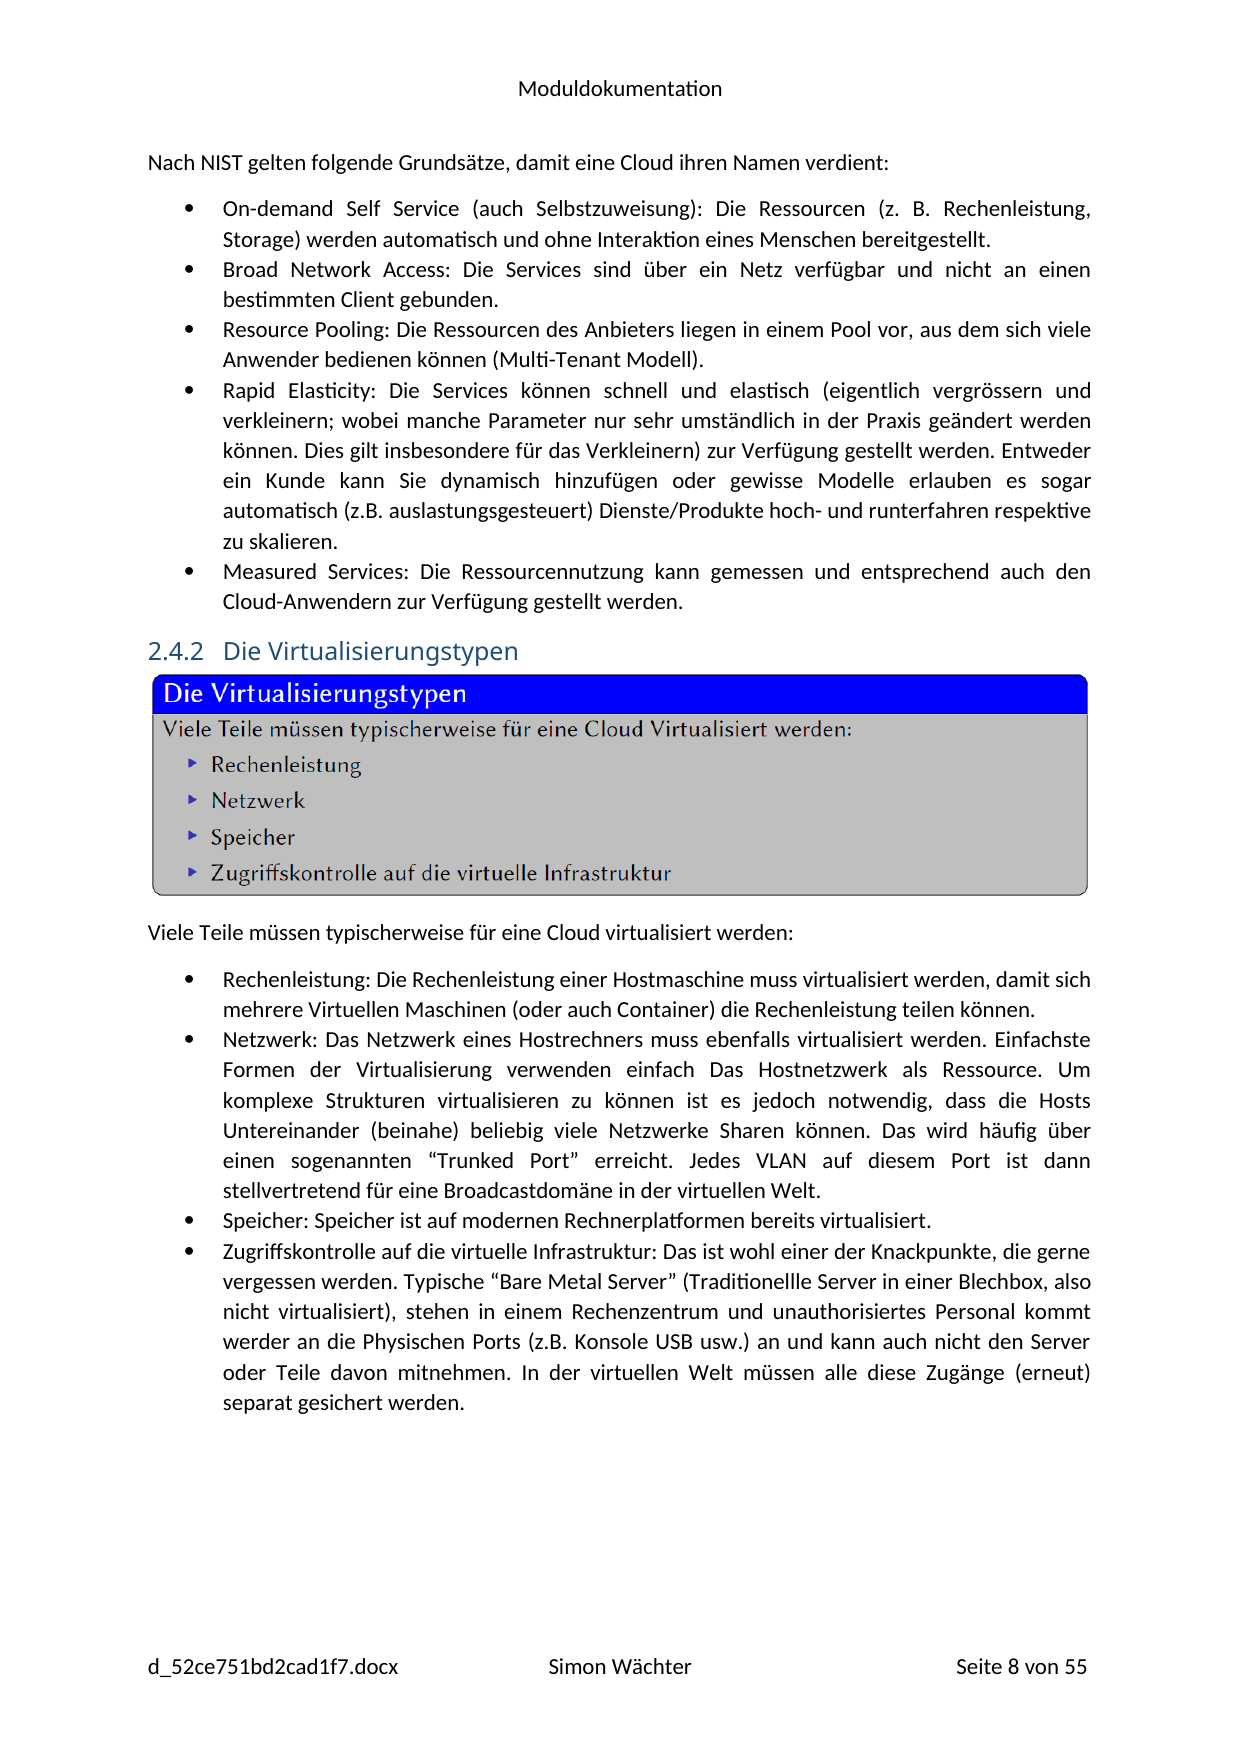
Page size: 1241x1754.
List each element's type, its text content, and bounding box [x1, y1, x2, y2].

list Measured Services: Die Ressourcennutzung kann gemessen und entsprechend auch den Cloud-Anwendern zur Verfügung gestellt werden. [185, 557, 1093, 615]
list Broad Network Access: Die Services sind über ein Netz verfügbar und nicht an einen bestimmten Client gebunden. [185, 255, 1093, 313]
list On-demand Self Service (auch Selbstzuweisung): Die Ressourcen (z. B. Rechenleistung, Storage) werden automatisch und ohne Interaktion eines Menschen bereitgestellt. [185, 194, 1093, 253]
list Speicher: Speicher ist auf modernen Rechnerplatformen bereits virtualisiert. [185, 1207, 1093, 1234]
list Rechenleistung: Die Rechenleistung einer Hostmaschine muss virtualisiert werden, damit sich mehrere Virtuellen Maschinen (oder auch Container) die Rechenleistung teilen können. [185, 965, 1093, 1023]
list Rapid Elasticity: Die Services können schnell und elastisch (eigentlich vergrössern und verkleinern; wobei manche Parameter nur sehr umständlich in der Praxis geändert werden können. Dies gilt insbesondere für das Verkleinern) zur Verfügung gestellt werden. Entweder ein Kunde kann Sie dynamisch hinzufügen oder gewisse Modelle erlauben es sogar automatisch (z.B. auslastungsgesteuert) Dienste/Produkte hoch- und runterfahren respektive zu skalieren. [185, 376, 1093, 555]
subtitle Die Virtualisierungstypen [148, 634, 1093, 668]
text Nach NIST gelten folgende Grundsätze, damit eine Cloud ihren Namen verdient: [148, 148, 1093, 176]
text Viele Teile müssen typischerweise für eine Cloud virtualisiert werden: [148, 918, 1093, 946]
list Zugriffskontrolle auf die virtuelle Infrastruktur: Das ist wohl einer der Knackpunkte, die gerne vergessen werden. Typische “Bare Metal Server” (Traditionellle Server in einer Blechbox, also nicht virtualisiert), stehen in einem Rechenzentrum und unauthorisiertes Personal kommt werder an die Physischen Ports (z.B. Konsole USB usw.) an und kann auch nicht den Server oder Teile davon mitnehmen. In der virtuellen Welt müssen alle diese Zugänge (erneut) separat gesichert werden. [185, 1237, 1093, 1416]
list Resource Pooling: Die Ressourcen des Anbieters liegen in einem Pool vor, aus dem sich viele Anwender bedienen können (Multi-Tenant Modell). [185, 315, 1093, 373]
picture [147, 670, 1093, 900]
list Netzwerk: Das Netzwerk eines Hostrechners muss ebenfalls virtualisiert werden. Einfachste Formen der Virtualisierung verwenden einfach Das Hostnetzwerk als Ressource. Um komplexe Strukturen virtualisieren zu können ist es jedoch notwendig, dass die Hosts Untereinander (beinahe) beliebig viele Netzwerke Sharen können. Das wird häufig über einen sogenannten “Trunked Port” erreicht. Jedes VLAN auf diesem Port ist dann stellvertretend für eine Broadcastdomäne in der virtuellen Welt. [185, 1025, 1093, 1204]
